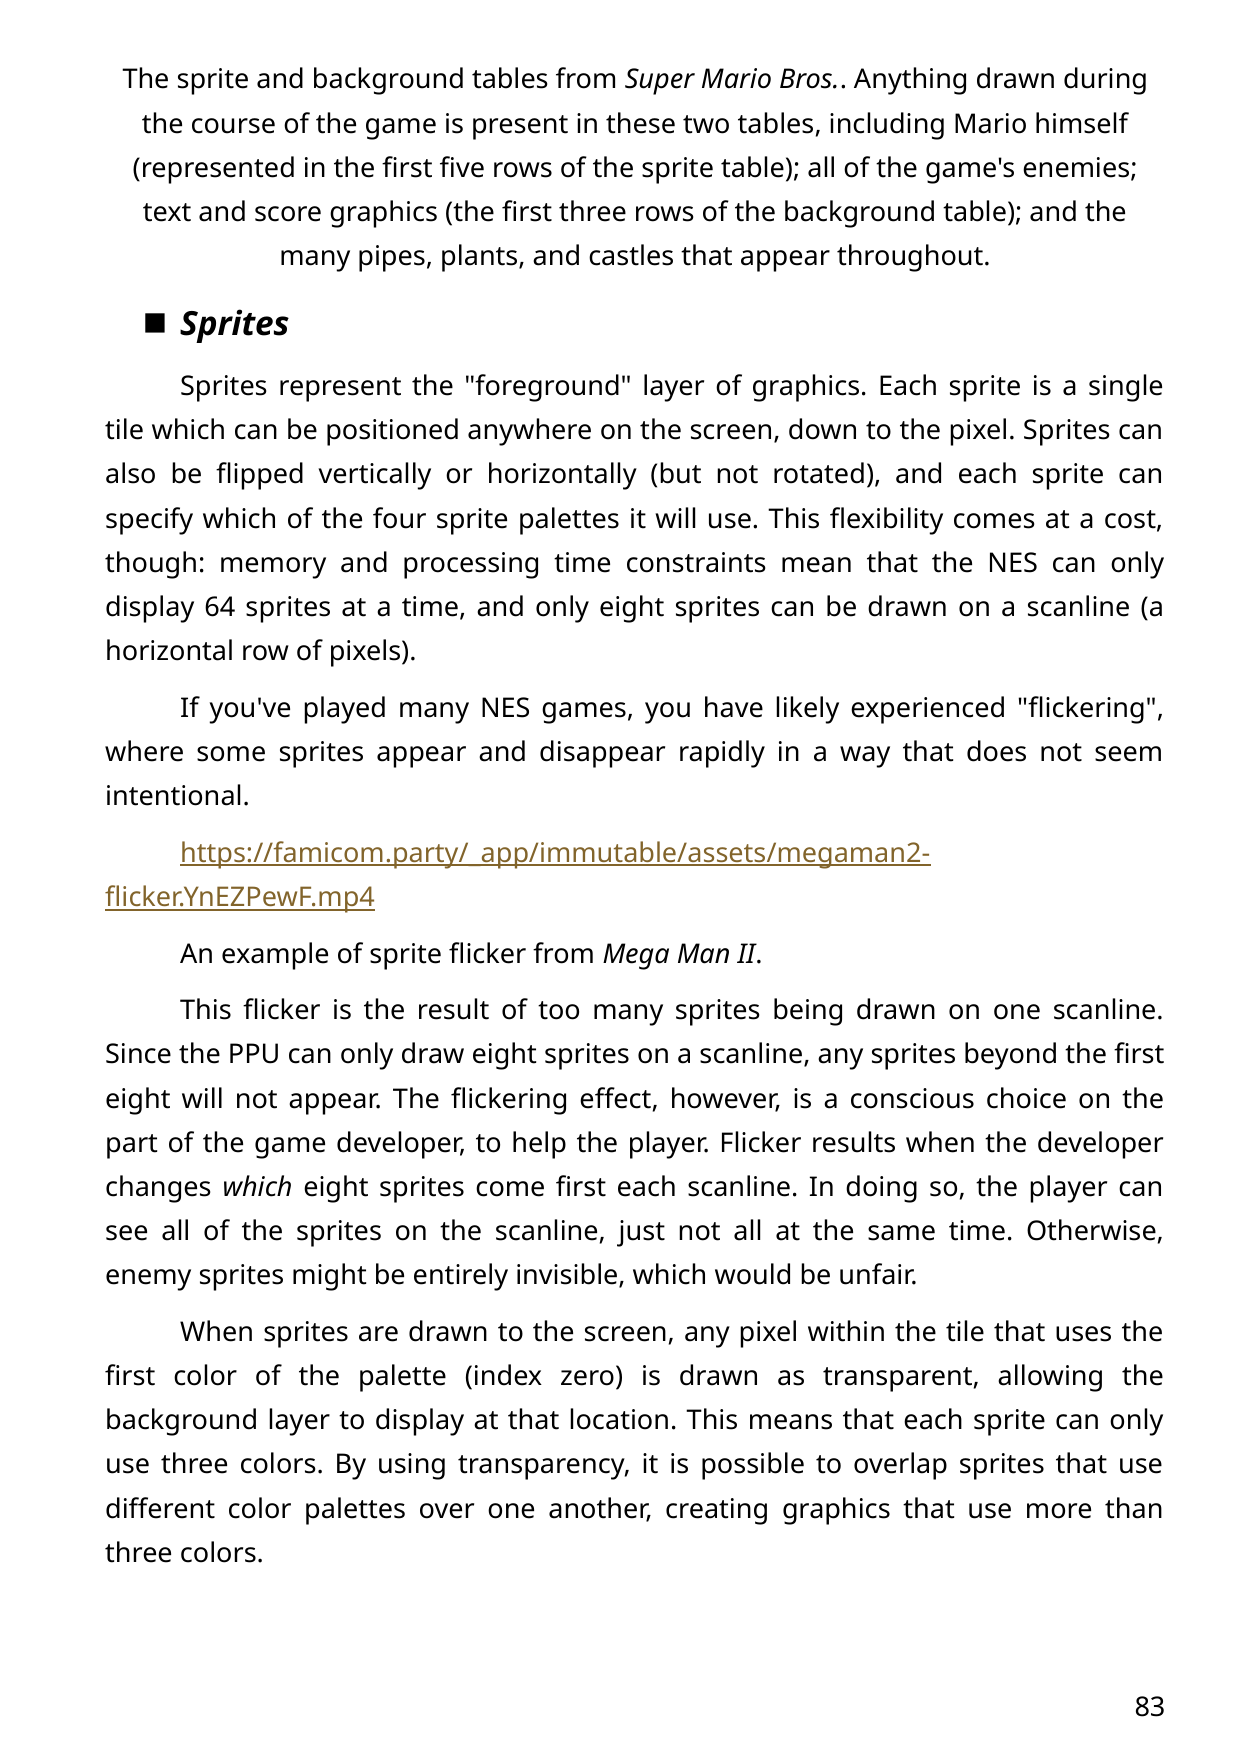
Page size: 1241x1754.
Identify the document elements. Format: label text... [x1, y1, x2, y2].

text The sprite and background tables from Super Mario Bros.. Anything drawn during the course of the game is present in these two tables, including Mario himself (represented in the first five rows of the sprite table); all of the game's enemies; text and score graphics (the first three rows of the background table); and the many pipes, plants, and castles that appear throughout. [105, 60, 1165, 273]
subtitle Sprites [142, 299, 1165, 345]
text An example of sprite flicker from Mega Man II. [105, 934, 1165, 971]
text When sprites are drawn to the screen, any pixel within the tile that uses the first color of the palette (index zero) is drawn as transparent, allowing the background layer to display at that location. This means that each sprite can only use three colors. By using transparency, it is possible to overlap sprites that use different color palettes over one another, creating graphics that use more than three colors. [105, 1312, 1165, 1570]
text https://famicom.party/_app/immutable/assets/megaman2-flicker.YnEZPewF.mp4 [105, 833, 1165, 914]
text Sprites represent the "foreground" layer of graphics. Each sprite is a single tile which can be positioned anywhere on the screen, down to the pixel. Sprites can also be flipped vertically or horizontally (but not rotated), and each sprite can specify which of the four sprite palettes it will use. This flexibility comes at a cost, though: memory and processing time constraints mean that the NES can only display 64 sprites at a time, and only eight sprites can be drawn on a scanline (a horizontal row of pixels). [105, 367, 1165, 668]
text If you've played many NES games, you have likely experienced "flickering", where some sprites appear and disappear rapidly in a way that does not seem intentional. [105, 688, 1165, 813]
text This flicker is the result of too many sprites being drawn on one scanline. Since the PPU can only draw eight sprites on a scanline, any sprites beyond the first eight will not appear. The flickering effect, however, is a conscious choice on the part of the game developer, to help the player. Flicker results when the developer changes which eight sprites come first each scanline. In doing so, the player can see all of the sprites on the scanline, just not all at the same time. Otherwise, enemy sprites might be entirely invisible, which would be unfair. [105, 991, 1165, 1293]
